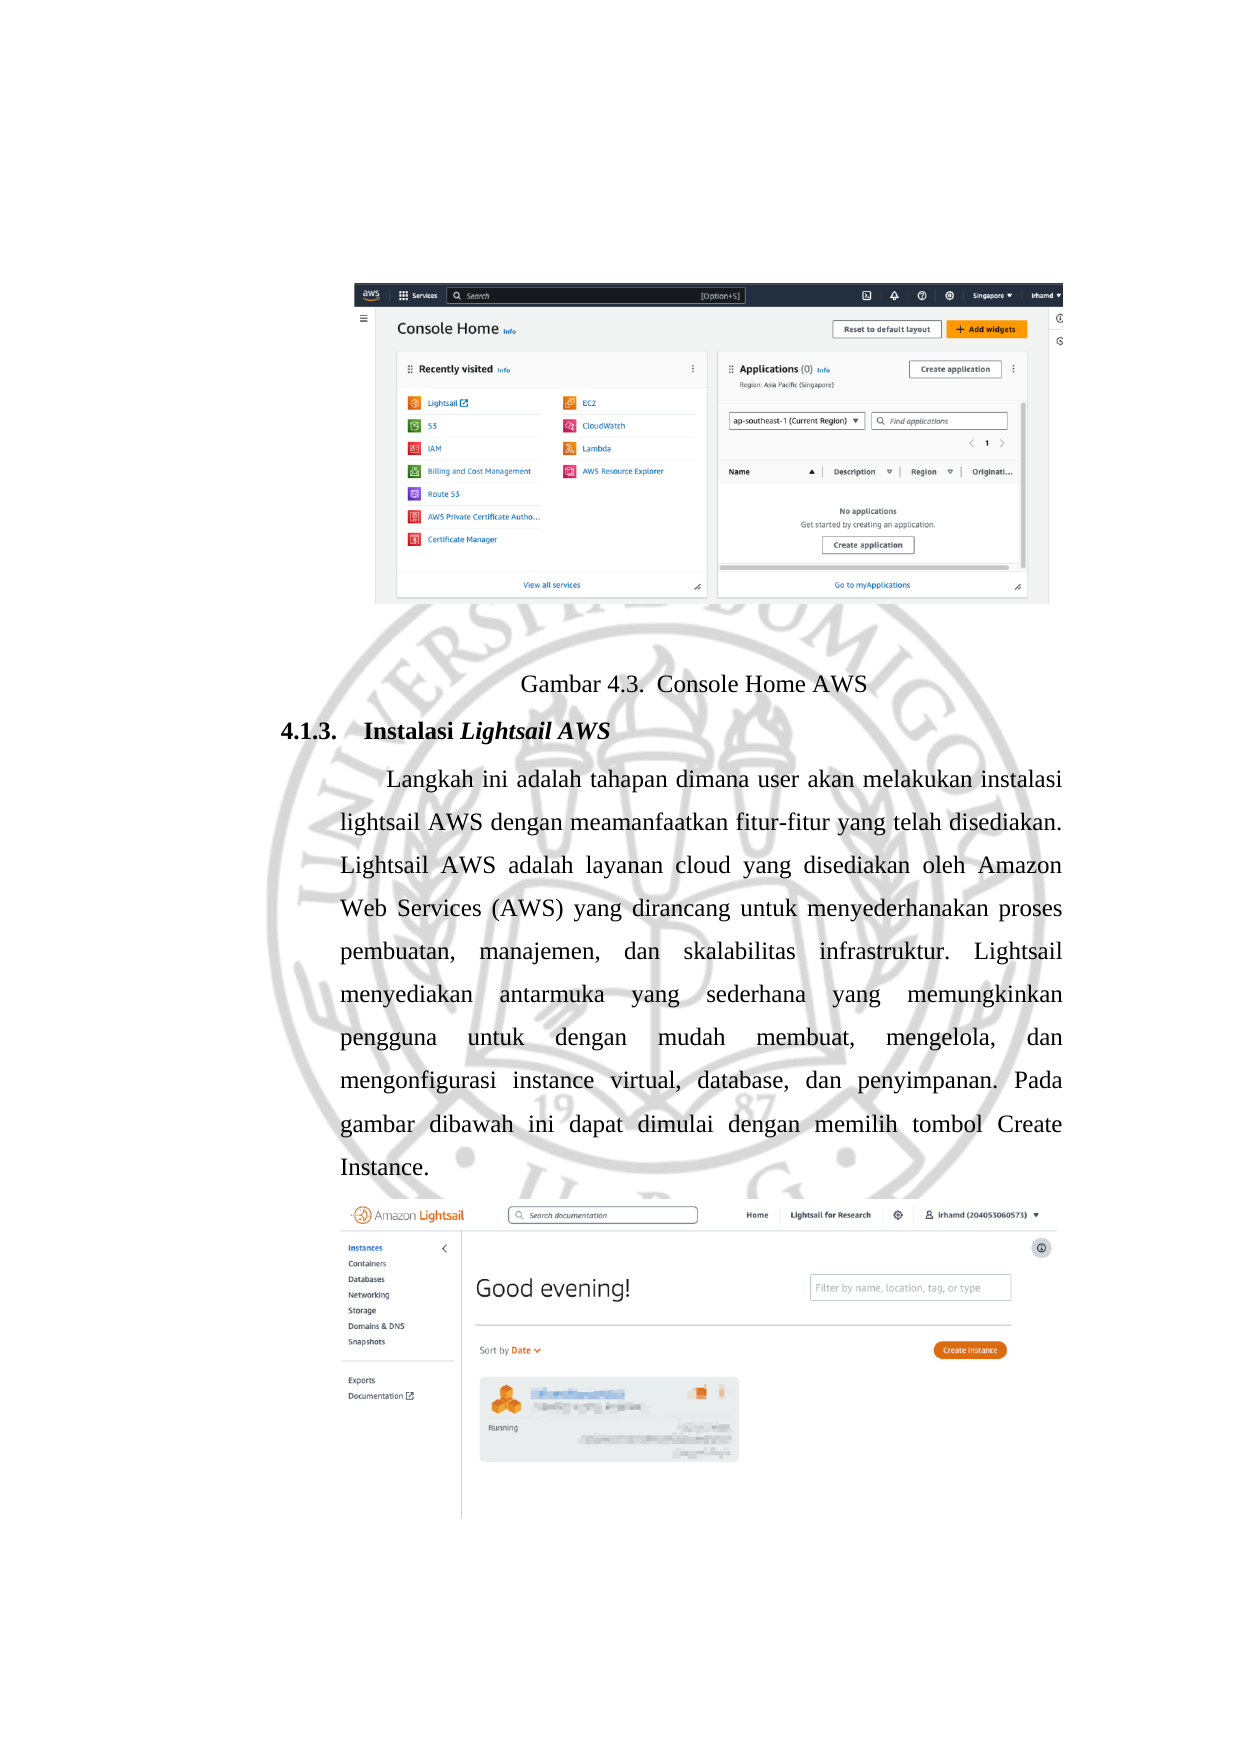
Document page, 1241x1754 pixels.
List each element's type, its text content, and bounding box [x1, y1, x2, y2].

subtitle Instalasi Lightsail AWS [281, 716, 1063, 745]
subtitle Langkah ini adalah tahapan dimana user akan melakukan instalasi lightsail AWS dengan meamanfaatkan fitur-fitur yang telah disediakan. Lightsail AWS adalah layanan cloud yang disediakan oleh Amazon Web Services (AWS) yang dirancang untuk menyederhanakan proses pembuatan, manajemen, dan skalabilitas infrastruktur. Lightsail menyediakan antarmuka yang sederhana yang memungkinkan pengguna untuk dengan mudah membuat, mengelola, dan mengonfigurasi instance virtual, database, dan penyimpanan. Pada gambar dibawah ini dapat dimulai dengan memilih tombol Create Instance. [340, 764, 1063, 1181]
picture [354, 283, 1063, 604]
list Console Home AWS [295, 669, 1063, 698]
picture [339, 1199, 1057, 1519]
